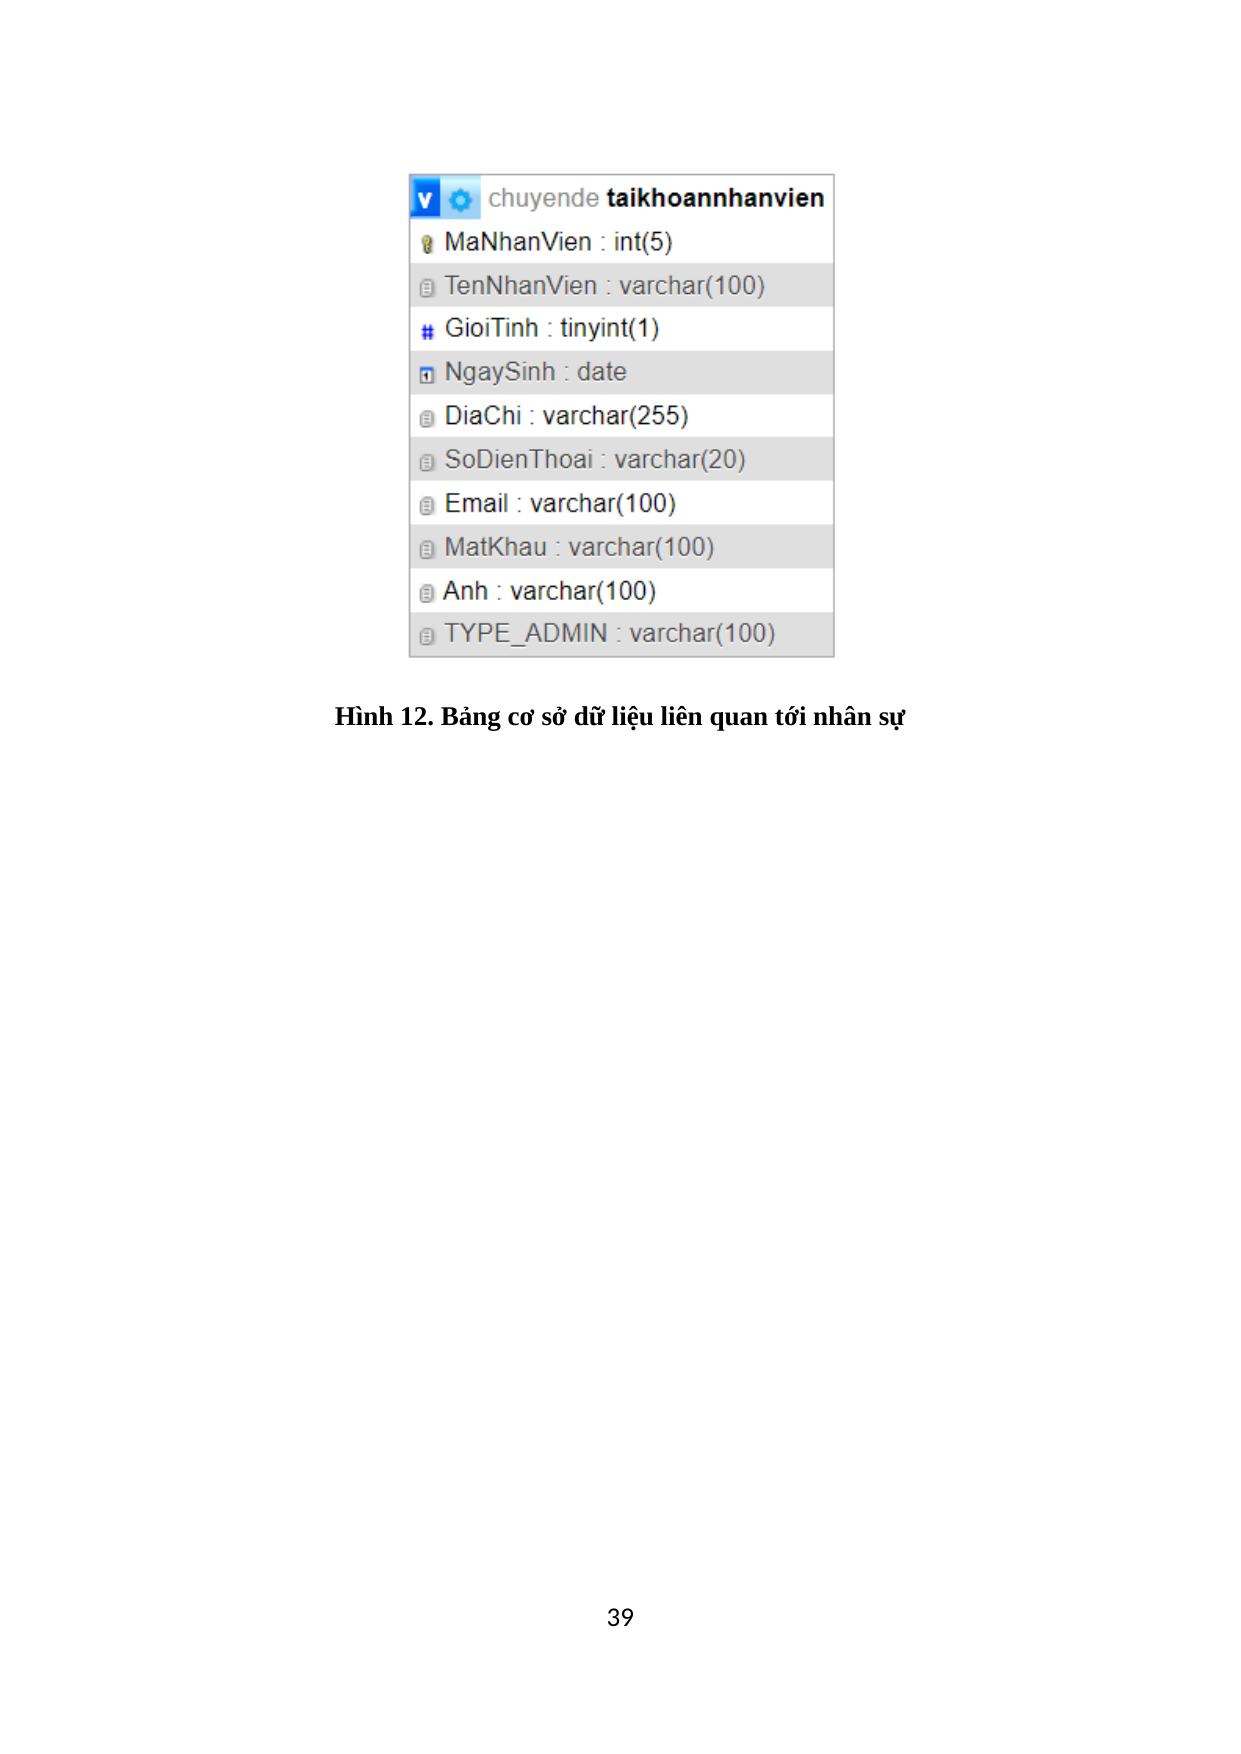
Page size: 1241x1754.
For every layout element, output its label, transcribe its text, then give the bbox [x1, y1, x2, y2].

text Hình 12. Bảng cơ sở dữ liệu liên quan tới nhân sự [150, 700, 1090, 731]
picture [395, 150, 845, 672]
